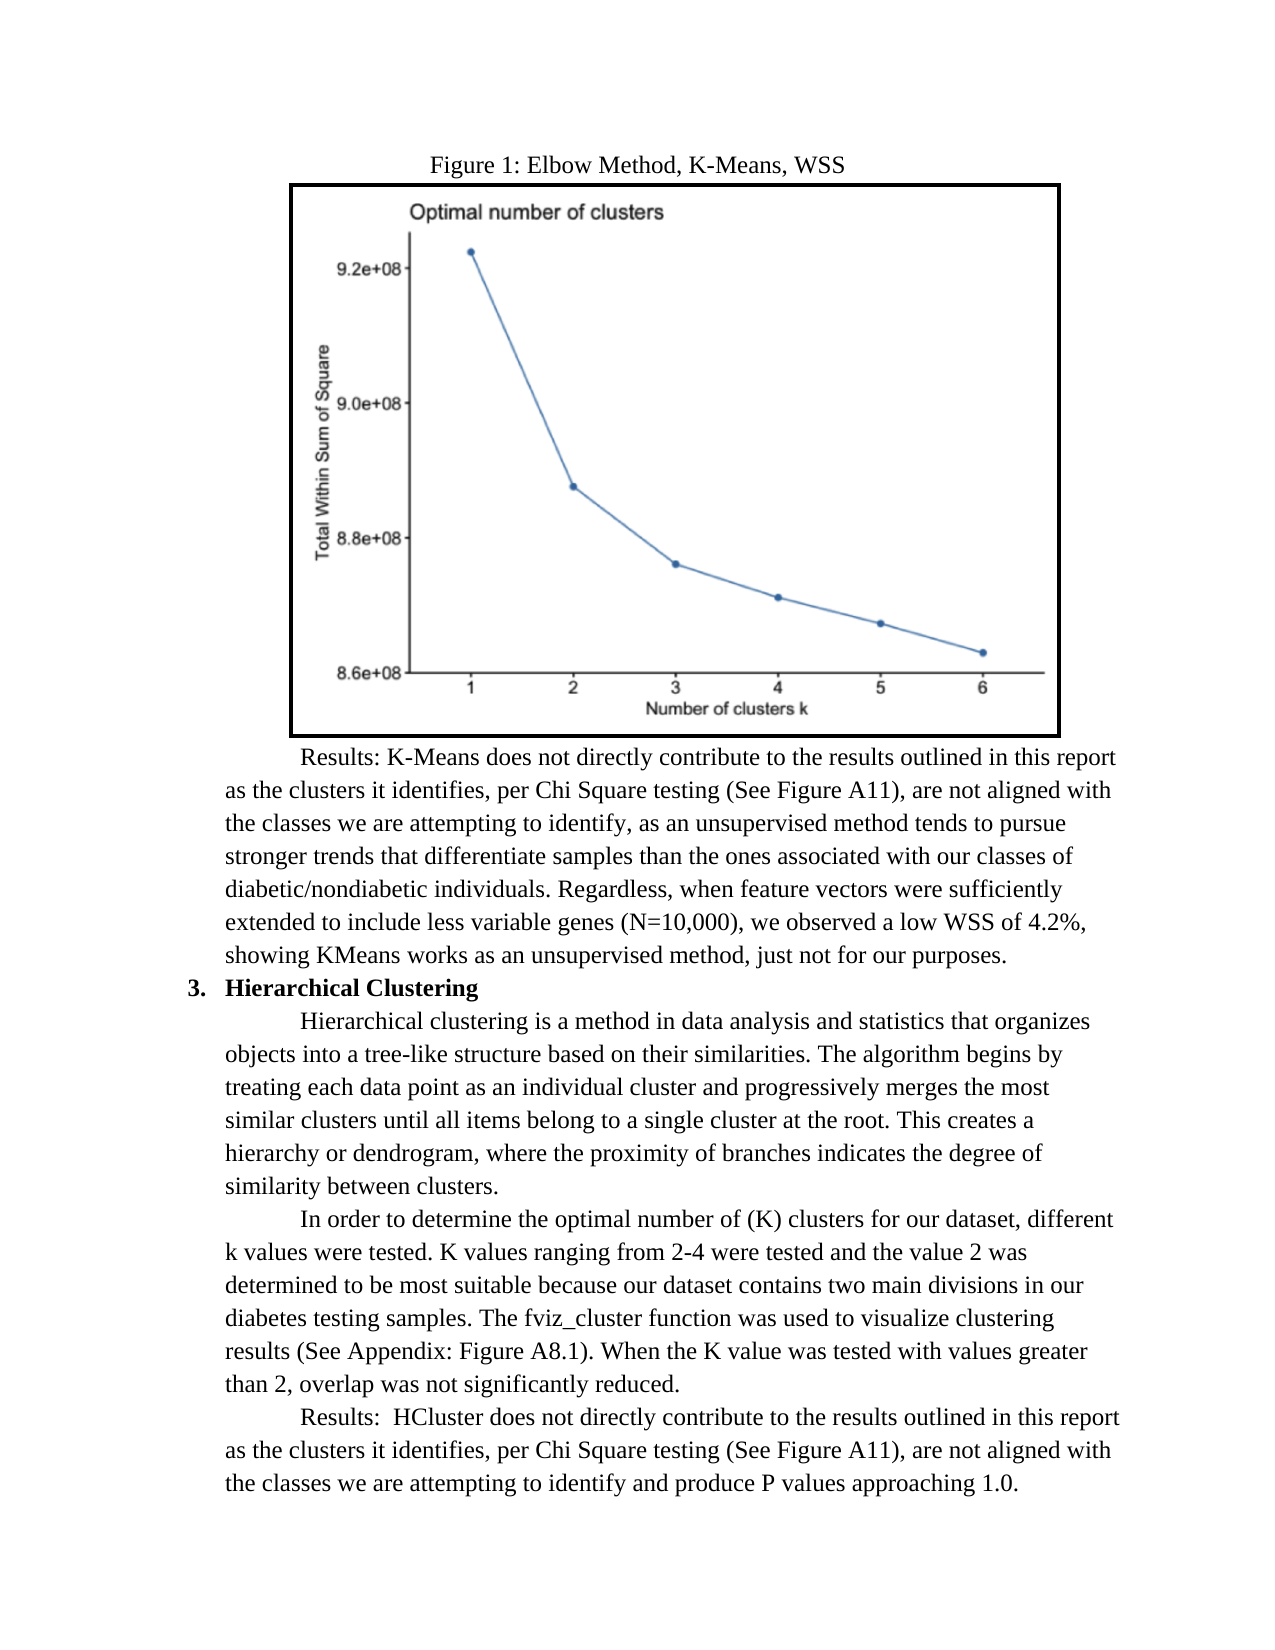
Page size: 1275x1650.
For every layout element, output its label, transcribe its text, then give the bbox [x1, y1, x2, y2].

picture [293, 187, 1057, 734]
text Results: K-Means does not directly contribute to the results outlined in this report as the clusters it identifies, per Chi Square testing (See Figure A11), are not aligned with the classes we are attempting to identify, as an unsupervised method tends to pursue stronger trends that differentiate samples than the ones associated with our classes of diabetic/nondiabetic individuals. Regardless, when feature vectors were sufficiently extended to include less variable genes (N=10,000), we observed a low WSS of 4.2%, showing KMeans works as an unsupervised method, just not for our purposes. [225, 742, 1125, 969]
text Figure 1: Elbow Method, K-Means, WSS [150, 150, 1125, 179]
list Hierarchical Clustering [187, 973, 1125, 1002]
text Results: HCluster does not directly contribute to the results outlined in this report as the clusters it identifies, per Chi Square testing (See Figure A11), are not aligned with the classes we are attempting to identify and produce P values approaching 1.0. [225, 1402, 1125, 1497]
text In order to determine the optimal number of (K) clusters for our dataset, different k values were tested. K values ranging from 2-4 were tested and the value 2 was determined to be most suitable because our dataset contains two main divisions in our diabetes testing samples. The fviz_cluster function was used to visualize clustering results (See Appendix: Figure A8.1). When the K value was tested with values greater than 2, overlap was not significantly reduced. [225, 1204, 1125, 1398]
text Hierarchical clustering is a method in data analysis and statistics that organizes objects into a tree-like structure based on their similarities. The algorithm begins by treating each data point as an individual cluster and progressively merges the most similar clusters until all items belong to a single cluster at the root. This creates a hierarchy or dendrogram, where the proximity of branches indicates the degree of similarity between clusters. [225, 1006, 1125, 1200]
